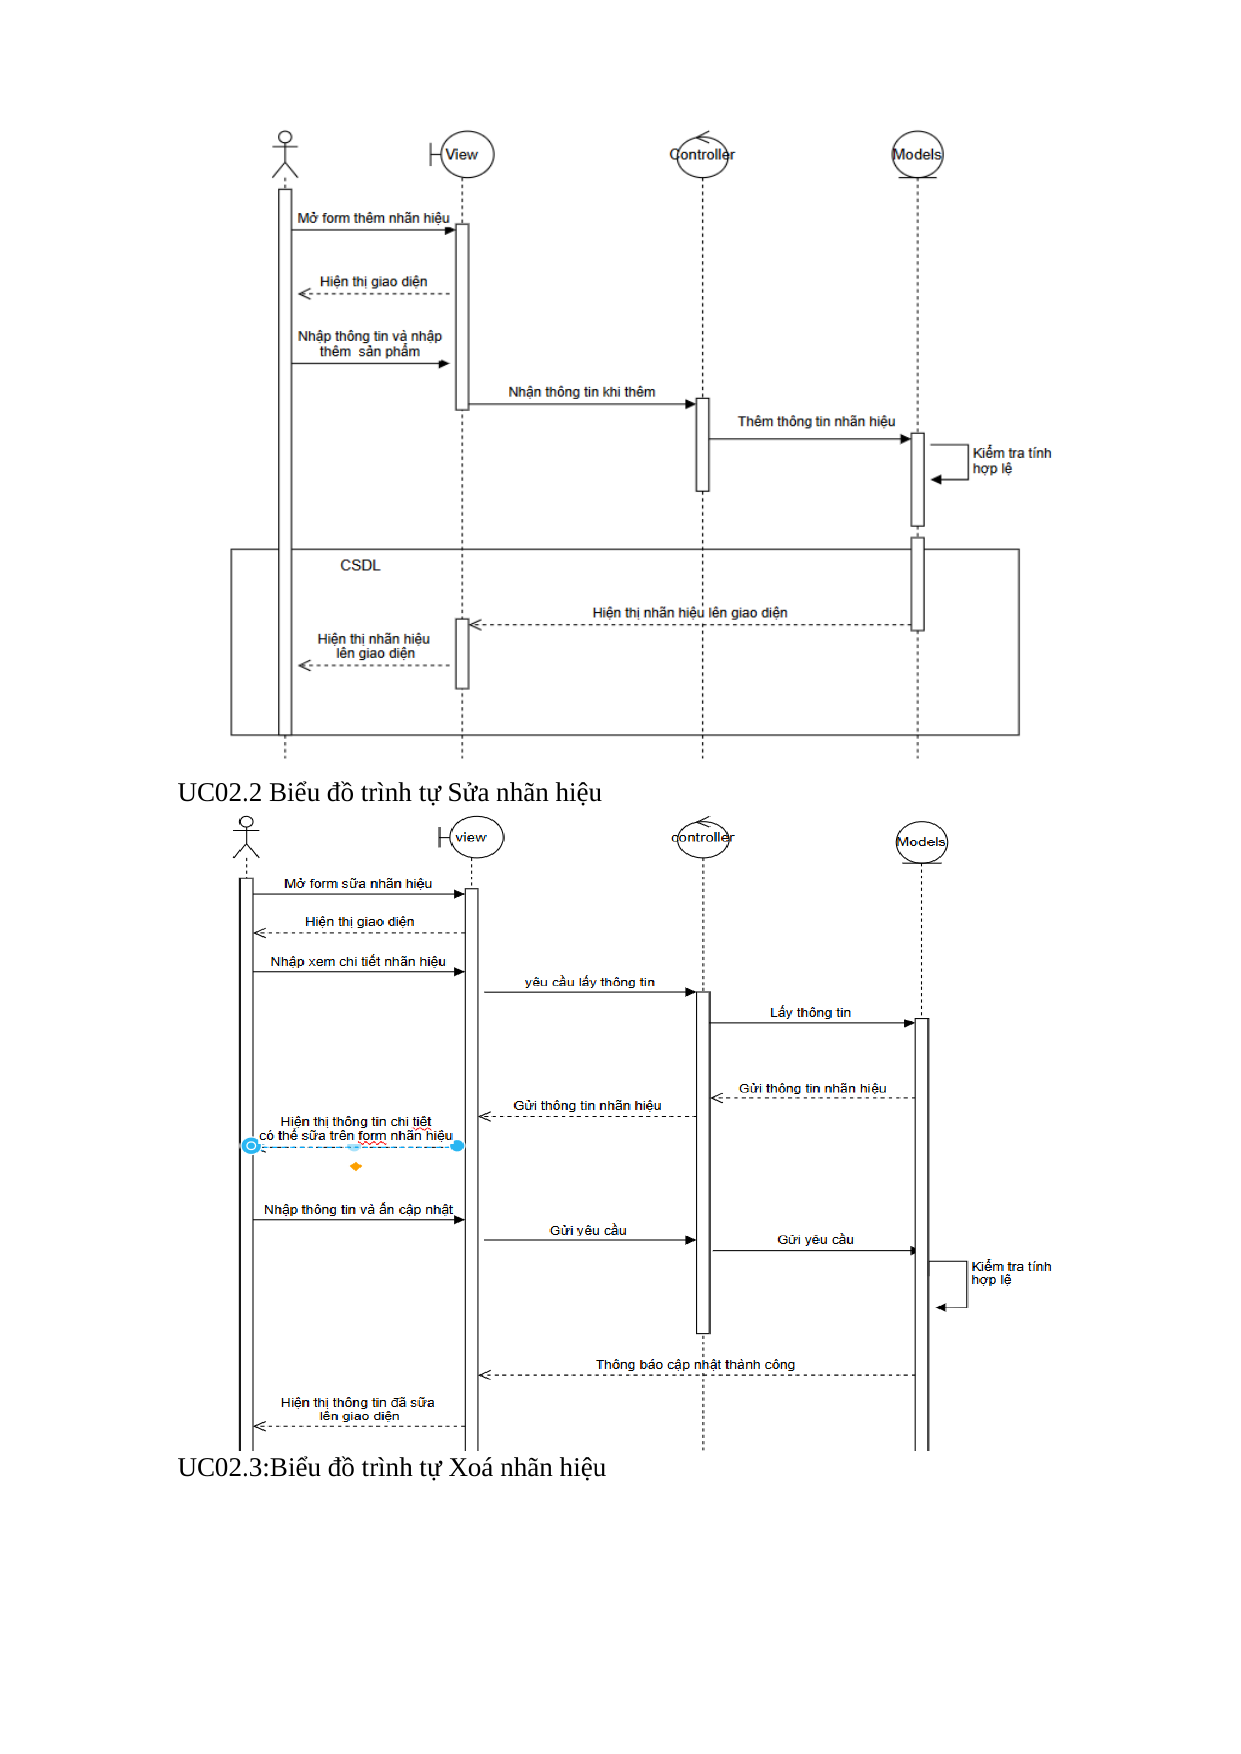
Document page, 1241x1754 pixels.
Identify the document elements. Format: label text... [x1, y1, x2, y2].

text UC02.3:Biểu đồ trình tự Xoá nhãn hiệu [177, 1451, 1122, 1482]
text UC02.2 Biểu đồ trình tự Sửa nhãn hiệu [177, 776, 1122, 807]
picture [177, 118, 1057, 776]
picture [177, 807, 1078, 1451]
